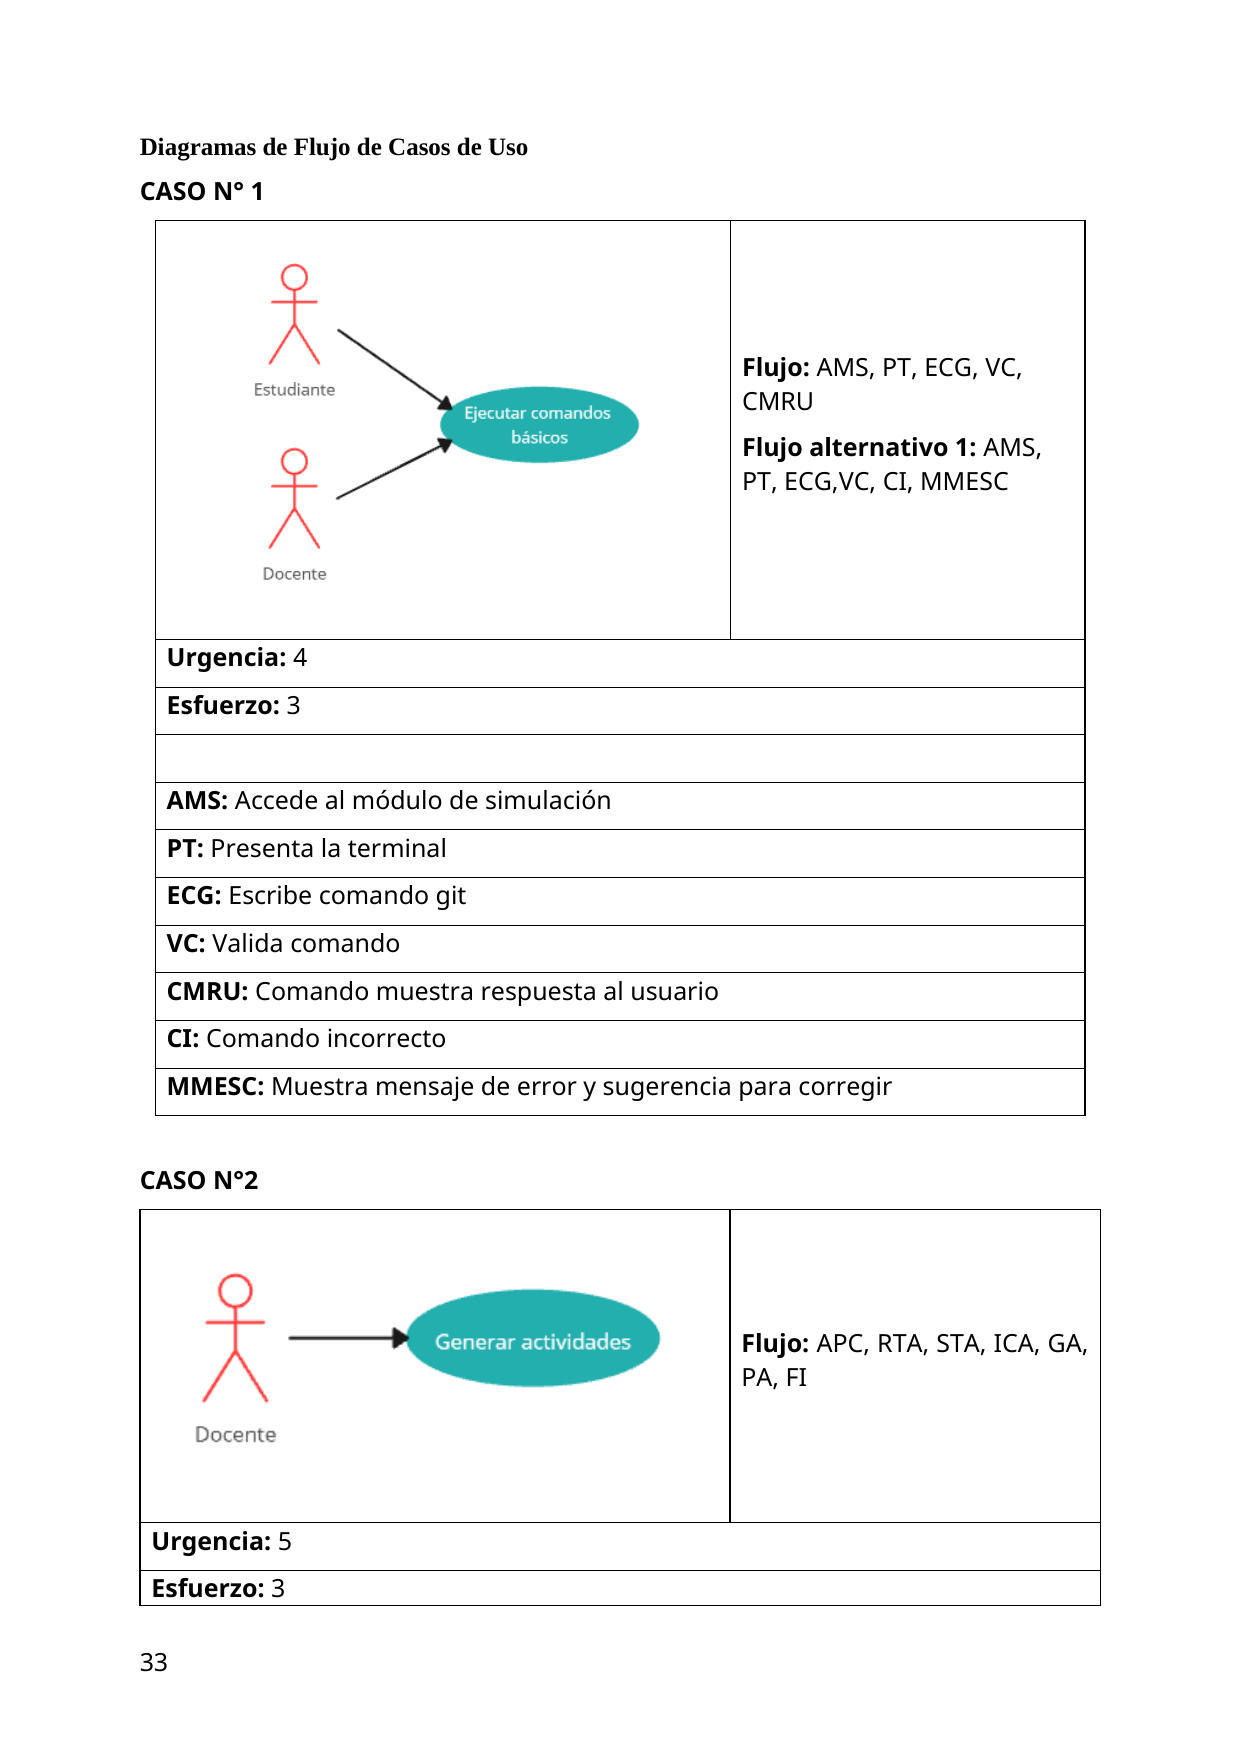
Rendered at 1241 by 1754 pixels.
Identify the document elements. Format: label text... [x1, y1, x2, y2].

picture [178, 241, 706, 624]
table_cell CI: Comando incorrecto [156, 1021, 1084, 1067]
table_cell PT: Presenta la terminal [156, 830, 1084, 877]
picture [166, 1218, 699, 1505]
table_header [141, 1210, 729, 1522]
table_header Flujo: AMS, PT, ECG, VC, CMRU Flujo alternativo 1: AMS, PT, ECG,VC, CI, MMESC [731, 221, 1084, 639]
table_cell Urgencia: 4 [156, 640, 1084, 687]
subtitle Diagramas de Flujo de Casos de Uso [139, 132, 1101, 161]
table_cell [156, 735, 1084, 782]
table_cell VC: Valida comando [156, 926, 1084, 972]
text CASO N° 1 [139, 173, 1101, 207]
table_cell Esfuerzo: 3 [141, 1571, 1100, 1605]
table_header Flujo: APC, RTA, STA, ICA, GA, PA, FI [731, 1210, 1100, 1522]
text CASO N°2 [139, 1163, 1101, 1197]
table_header [156, 221, 730, 639]
table_cell CMRU: Comando muestra respuesta al usuario [156, 973, 1084, 1020]
table_cell Esfuerzo: 3 [156, 688, 1084, 734]
table_cell AMS: Accede al módulo de simulación [156, 783, 1084, 829]
table_cell Urgencia: 5 [141, 1523, 1100, 1570]
table_cell ECG: Escribe comando git [156, 878, 1084, 924]
table_cell MMESC: Muestra mensaje de error y sugerencia para corregir [156, 1069, 1084, 1115]
